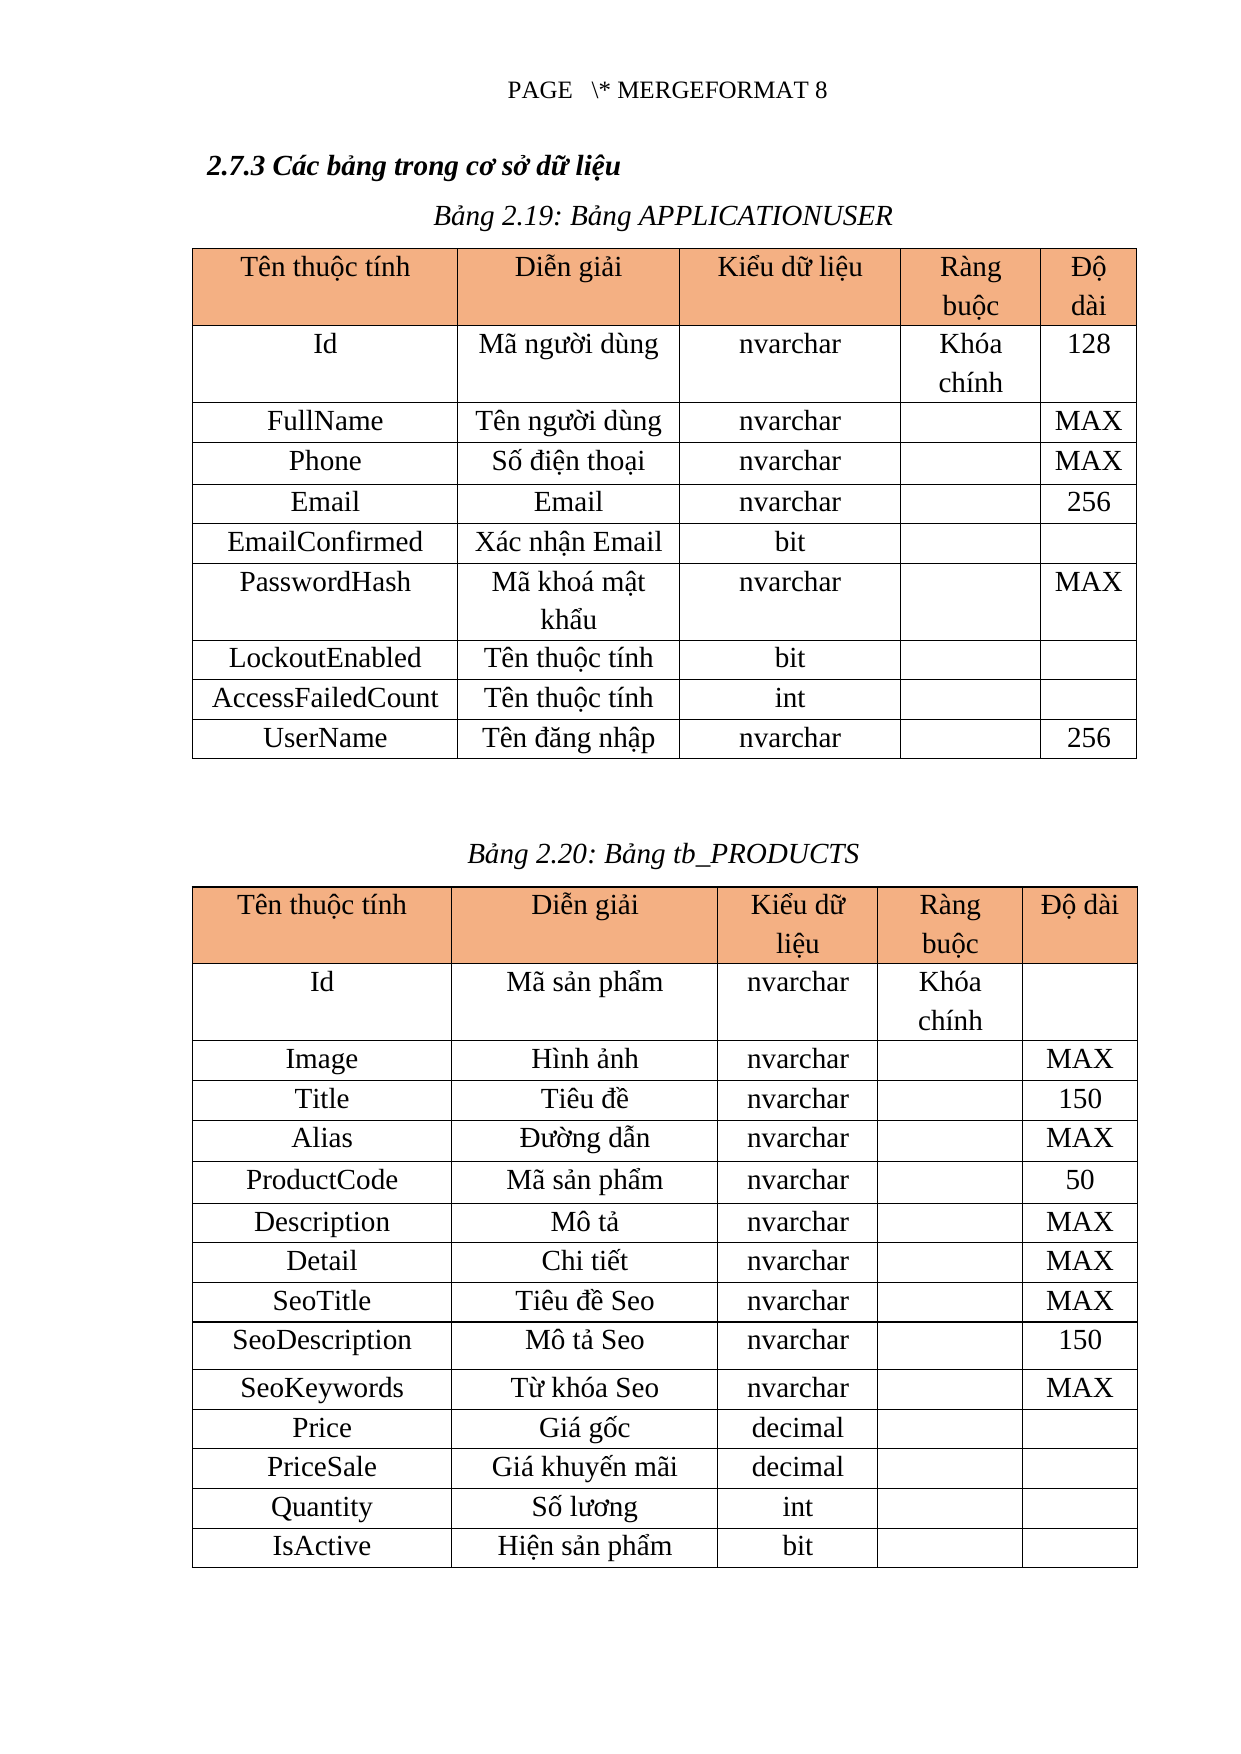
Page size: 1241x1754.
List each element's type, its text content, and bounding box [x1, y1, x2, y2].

table_cell Tên thuộc tính [458, 680, 679, 719]
table_cell nvarchar [718, 1162, 877, 1203]
table_cell decimal [718, 1410, 877, 1448]
table_cell 150 [1023, 1081, 1137, 1119]
table_cell [1041, 680, 1136, 719]
table_cell Tên thuộc tính [458, 641, 679, 679]
table_cell Khóa chính [901, 326, 1040, 402]
table_cell MAX [1023, 1121, 1137, 1161]
table_cell [878, 1529, 1022, 1567]
table_cell Tiêu đề [452, 1081, 717, 1119]
table_cell Hiện sản phẩm [452, 1529, 717, 1567]
table_cell Từ khóa Seo [452, 1370, 717, 1409]
table_cell [901, 443, 1040, 483]
table_cell Giá khuyến mãi [452, 1449, 717, 1488]
table_cell Tiêu đề Seo [452, 1283, 717, 1321]
table_cell Số lương [452, 1489, 717, 1527]
table_cell bit [680, 524, 900, 563]
table_cell nvarchar [718, 1323, 877, 1369]
table_cell nvarchar [680, 564, 900, 639]
table_cell Giá gốc [452, 1410, 717, 1448]
table_cell SeoDescription [193, 1323, 451, 1369]
table_cell nvarchar [680, 485, 900, 523]
table_cell Id [193, 964, 451, 1040]
table_cell [1023, 964, 1137, 1040]
table_cell [878, 1243, 1022, 1282]
table_header Tên thuộc tính [193, 888, 451, 963]
table_cell nvarchar [680, 326, 900, 402]
table_cell [878, 1121, 1022, 1161]
table_cell Chi tiết [452, 1243, 717, 1282]
table_cell [901, 680, 1040, 719]
table_cell MAX [1041, 403, 1136, 442]
table_cell Đường dẫn [452, 1121, 717, 1161]
table_cell Mô tả Seo [452, 1323, 717, 1369]
table_cell [1023, 1410, 1137, 1448]
table_cell FullName [193, 403, 457, 442]
table_cell [901, 564, 1040, 639]
table_cell MAX [1023, 1204, 1137, 1242]
table_cell [1023, 1489, 1137, 1527]
table_cell ProductCode [193, 1162, 451, 1203]
table_cell [878, 1489, 1022, 1527]
table_cell [878, 1162, 1022, 1203]
table_cell int [718, 1489, 877, 1527]
table_cell SeoTitle [193, 1283, 451, 1321]
table_cell [878, 1449, 1022, 1488]
table_cell [1023, 1529, 1137, 1567]
table_cell [878, 1283, 1022, 1321]
table_header Ràng buộc [901, 249, 1040, 325]
table_cell decimal [718, 1449, 877, 1488]
table_cell [1023, 1449, 1137, 1488]
table_cell Detail [193, 1243, 451, 1282]
table_cell Mô tả [452, 1204, 717, 1242]
table_header Kiểu dữ liệu [680, 249, 900, 325]
table_cell Số điện thoại [458, 443, 679, 483]
table_cell nvarchar [680, 720, 900, 758]
table_cell MAX [1023, 1243, 1137, 1282]
table_cell bit [680, 641, 900, 679]
table_cell Mã người dùng [458, 326, 679, 402]
table_cell Hình ảnh [452, 1041, 717, 1080]
table_header Diễn giải [452, 888, 717, 963]
table_cell Tên người dùng [458, 403, 679, 442]
table_cell Mã sản phẩm [452, 964, 717, 1040]
table_cell nvarchar [718, 964, 877, 1040]
table_cell [1041, 524, 1136, 563]
table_cell SeoKeywords [193, 1370, 451, 1409]
table_cell LockoutEnabled [193, 641, 457, 679]
table_cell nvarchar [718, 1204, 877, 1242]
table_cell 50 [1023, 1162, 1137, 1203]
table_cell 150 [1023, 1323, 1137, 1369]
table_cell Price [193, 1410, 451, 1448]
table_header Độ dài [1023, 888, 1137, 963]
table_cell MAX [1041, 443, 1136, 483]
table_cell Tên đăng nhập [458, 720, 679, 758]
table_header Ràng buộc [878, 888, 1022, 963]
table_cell MAX [1023, 1041, 1137, 1080]
table_cell 256 [1041, 485, 1136, 523]
table_cell nvarchar [680, 403, 900, 442]
table_cell [878, 1370, 1022, 1409]
table_cell [878, 1323, 1022, 1369]
text Bảng 2.19: Bảng APPLICATIONUSER [207, 198, 1122, 232]
table_cell [878, 1204, 1022, 1242]
table_cell [1041, 641, 1136, 679]
table_cell nvarchar [718, 1243, 877, 1282]
table_cell Phone [193, 443, 457, 483]
table_cell Alias [193, 1121, 451, 1161]
table_cell [901, 641, 1040, 679]
table_cell PasswordHash [193, 564, 457, 639]
table_cell Khóa chính [878, 964, 1022, 1040]
table_cell nvarchar [718, 1283, 877, 1321]
table_cell Xác nhận Email [458, 524, 679, 563]
table_cell Email [458, 485, 679, 523]
table_cell Quantity [193, 1489, 451, 1527]
table_cell UserName [193, 720, 457, 758]
table_cell 256 [1041, 720, 1136, 758]
table_cell [901, 485, 1040, 523]
table_cell PriceSale [193, 1449, 451, 1488]
table_header Tên thuộc tính [193, 249, 457, 325]
table_header Diễn giải [458, 249, 679, 325]
table_cell nvarchar [718, 1370, 877, 1409]
table_cell Email [193, 485, 457, 523]
table_cell EmailConfirmed [193, 524, 457, 563]
table_cell Image [193, 1041, 451, 1080]
table_cell int [680, 680, 900, 719]
table_cell Mã khoá mật khẩu [458, 564, 679, 639]
table_cell Id [193, 326, 457, 402]
text Bảng 2.20: Bảng tb_PRODUCTS [207, 836, 1122, 869]
table_cell Description [193, 1204, 451, 1242]
table_cell [878, 1041, 1022, 1080]
table_cell nvarchar [680, 443, 900, 483]
table_cell IsActive [193, 1529, 451, 1567]
table_cell MAX [1041, 564, 1136, 639]
table_cell Title [193, 1081, 451, 1119]
table_cell AccessFailedCount [193, 680, 457, 719]
table_cell [901, 524, 1040, 563]
table_cell [878, 1081, 1022, 1119]
subtitle 2.7.3 Các bảng trong cơ sở dữ liệu [207, 148, 1122, 181]
table_cell MAX [1023, 1370, 1137, 1409]
table_cell bit [718, 1529, 877, 1567]
table_cell MAX [1023, 1283, 1137, 1321]
table_cell Mã sản phẩm [452, 1162, 717, 1203]
table_cell [901, 403, 1040, 442]
table_cell nvarchar [718, 1121, 877, 1161]
table_cell nvarchar [718, 1081, 877, 1119]
table_cell 128 [1041, 326, 1136, 402]
table_cell [878, 1410, 1022, 1448]
table_header Kiểu dữ liệu [718, 888, 877, 963]
table_cell [901, 720, 1040, 758]
table_header Độ dài [1041, 249, 1136, 325]
table_cell nvarchar [718, 1041, 877, 1080]
